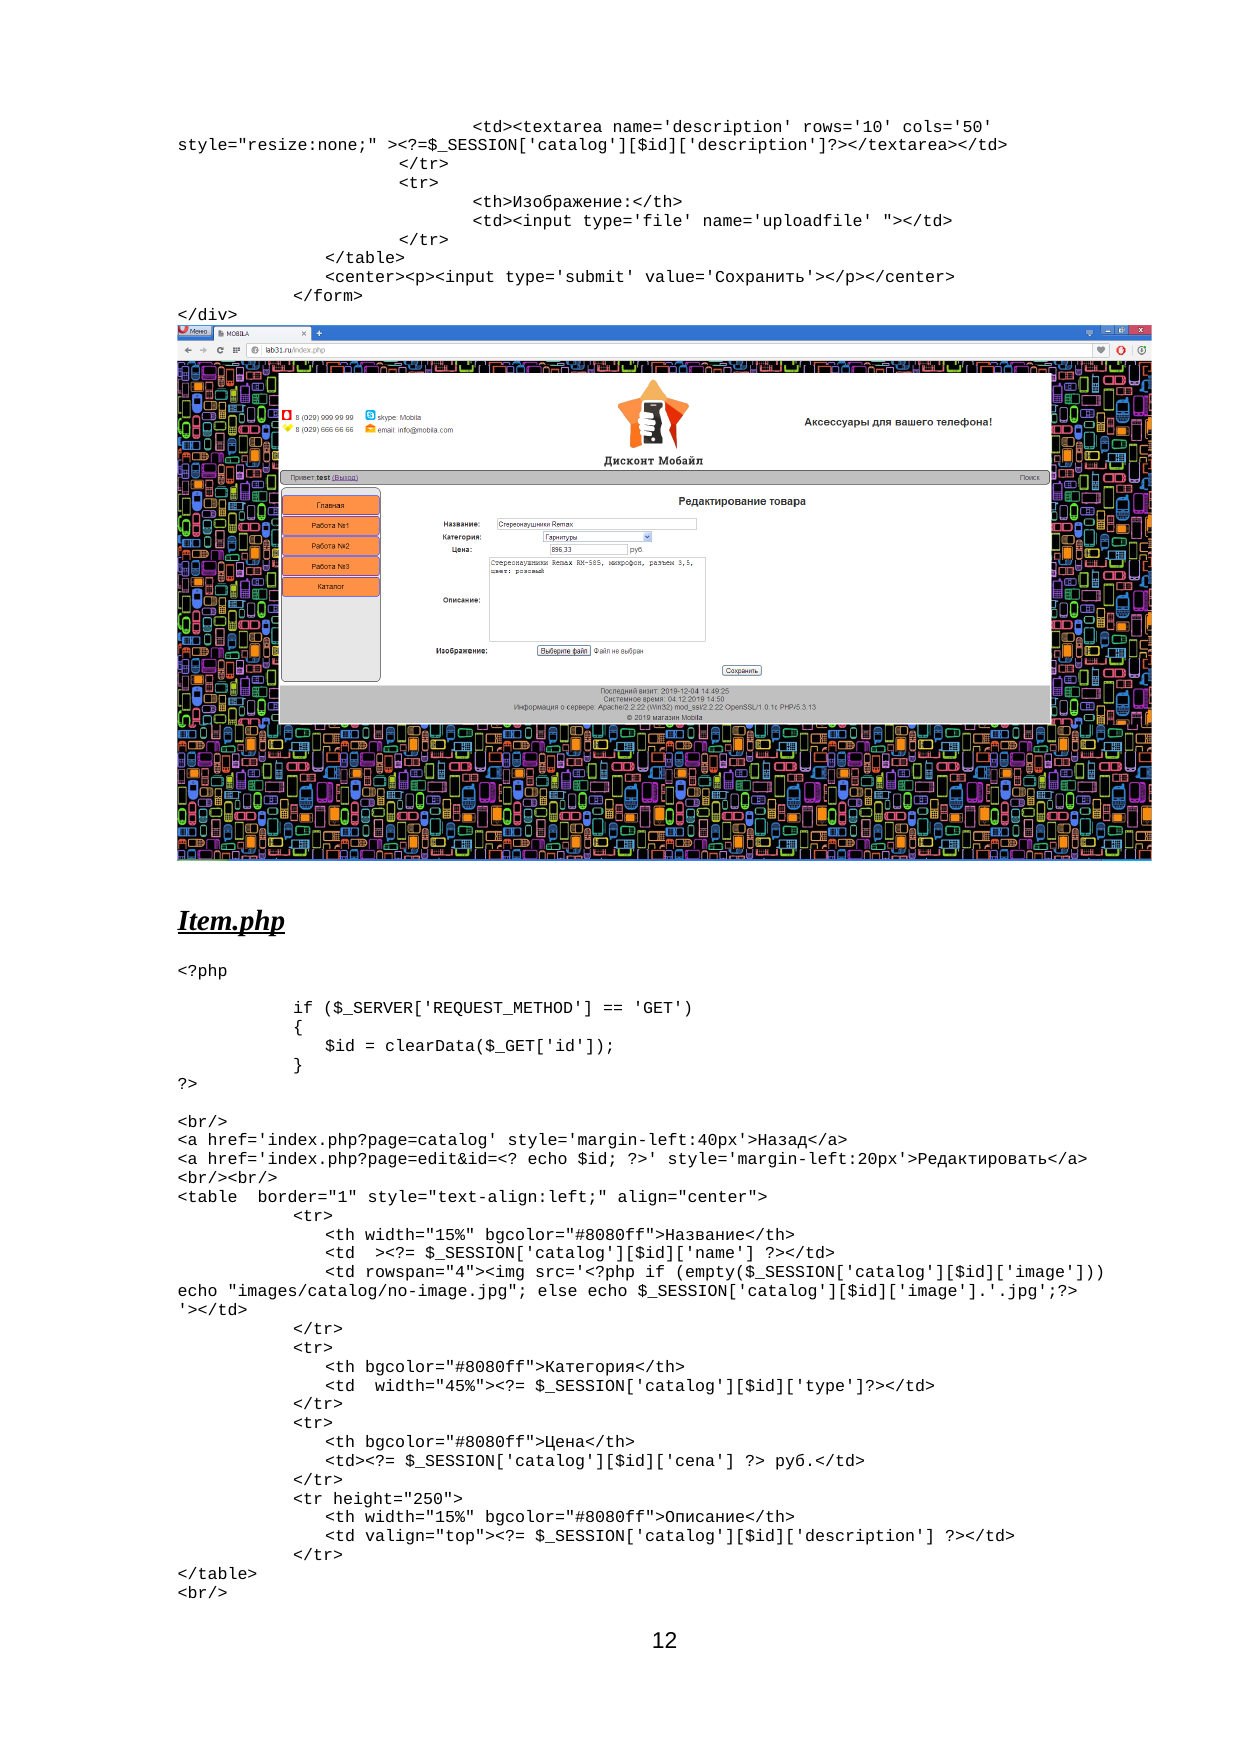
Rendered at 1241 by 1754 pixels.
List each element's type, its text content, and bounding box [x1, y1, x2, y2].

text <table border="1" style="text-align:left;" align="center"> [177, 1188, 1152, 1207]
text <th>Изображение:</th> [177, 193, 1152, 212]
text <th width="15%" bgcolor="#8080ff">Название</th> [177, 1226, 1152, 1245]
text <tr> [177, 1415, 1152, 1434]
text <th bgcolor="#8080ff">Категория</th> [177, 1358, 1152, 1377]
text <td><textarea name='description' rows='10' cols='50' style="resize:none;" ><?=$_SESSION['catalog'][$id]['description']?></textarea></td> [177, 118, 1152, 156]
text <a href='index.php?page=catalog' style='margin-left:40px'>Назад</a> [177, 1132, 1152, 1151]
text </tr> [177, 231, 1152, 250]
text <td><input type='file' name='uploadfile' "></td> [177, 212, 1152, 231]
text </tr> [177, 1321, 1152, 1339]
text <?php [177, 962, 1152, 981]
text { [177, 1019, 1152, 1038]
text </tr> [177, 156, 1152, 175]
text </tr> [177, 1547, 1152, 1566]
text </form> [177, 288, 1152, 307]
picture [177, 325, 1152, 861]
text <tr> [177, 175, 1152, 193]
text </tr> [177, 1396, 1152, 1415]
text <tr height="250"> [177, 1490, 1152, 1509]
text </tr> [177, 1471, 1152, 1490]
text <br/> [177, 1584, 1152, 1603]
text <tr> [177, 1339, 1152, 1358]
text $id = clearData($_GET['id']); [177, 1038, 1152, 1057]
text <td ><?= $_SESSION['catalog'][$id]['name'] ?></td> [177, 1245, 1152, 1264]
text <tr> [177, 1207, 1152, 1226]
text <th bgcolor="#8080ff">Цена</th> [177, 1434, 1152, 1452]
text } [177, 1057, 1152, 1075]
text <td rowspan="4"><img src='<?php if (empty($_SESSION['catalog'][$id]['image'])) echo "images/catalog/no-image.jpg"; else echo $_SESSION['catalog'][$id]['image'].'.jpg';?> '></td> [177, 1264, 1152, 1321]
text <br/> [177, 1113, 1152, 1132]
text <br/><br/> [177, 1170, 1152, 1188]
text </div> [177, 307, 1152, 325]
text <td valign="top"><?= $_SESSION['catalog'][$id]['description'] ?></td> [177, 1528, 1152, 1547]
text if ($_SERVER['REQUEST_METHOD'] == 'GET') [177, 1000, 1152, 1019]
text <center><p><input type='submit' value='Сохранить'></p></center> [177, 269, 1152, 288]
text </table> [177, 1566, 1152, 1584]
text ?> [177, 1075, 1152, 1094]
text <td width="45%"><?= $_SESSION['catalog'][$id]['type']?></td> [177, 1377, 1152, 1396]
text Item.php [177, 903, 1152, 936]
text <a href='index.php?page=edit&id=<? echo $id; ?>' style='margin-left:20px'>Редактировать</a> [177, 1151, 1152, 1170]
text <th width="15%" bgcolor="#8080ff">Описание</th> [177, 1509, 1152, 1528]
text </table> [177, 250, 1152, 269]
text <td><?= $_SESSION['catalog'][$id]['cena'] ?> руб.</td> [177, 1452, 1152, 1471]
